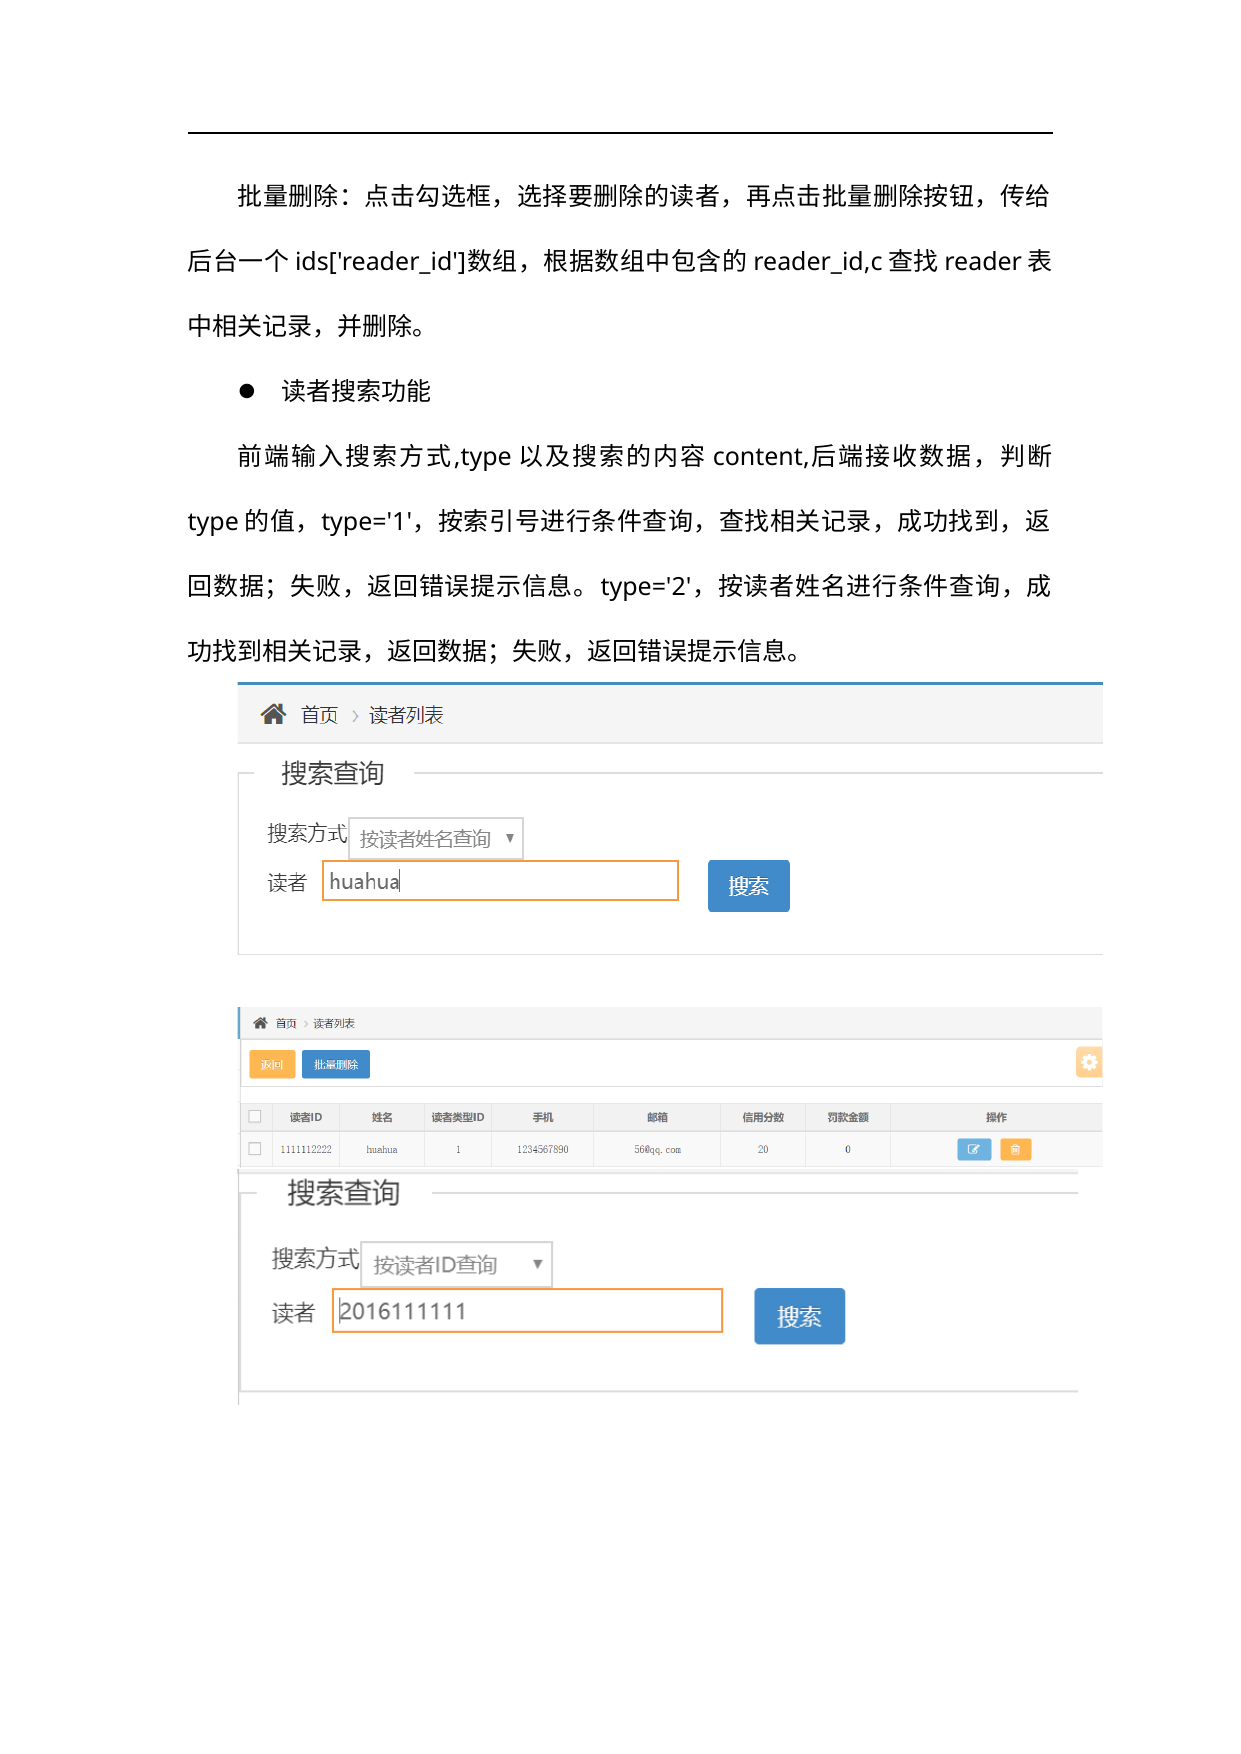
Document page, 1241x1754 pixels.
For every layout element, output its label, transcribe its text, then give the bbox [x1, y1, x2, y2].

list 读者搜索功能 [237, 357, 1053, 422]
picture [237, 1169, 1079, 1405]
text 批量删除：点击勾选框，选择要删除的读者，再点击批量删除按钮，传给后台一个ids['reader_id']数组，根据数组中包含的reader_id,c查找reader表中相关记录，并删除。 [187, 162, 1053, 357]
picture [237, 1007, 1103, 1168]
text 前端输入搜索方式,type以及搜索的内容content,后端接收数据，判断type的值，type='1'，按索引号进行条件查询，查找相关记录，成功找到，返回数据；失败，返回错误提示信息。type='2'，按读者姓名进行条件查询，成功找到相关记录，返回数据；失败，返回错误提示信息。 [187, 422, 1053, 682]
picture [237, 682, 1103, 976]
